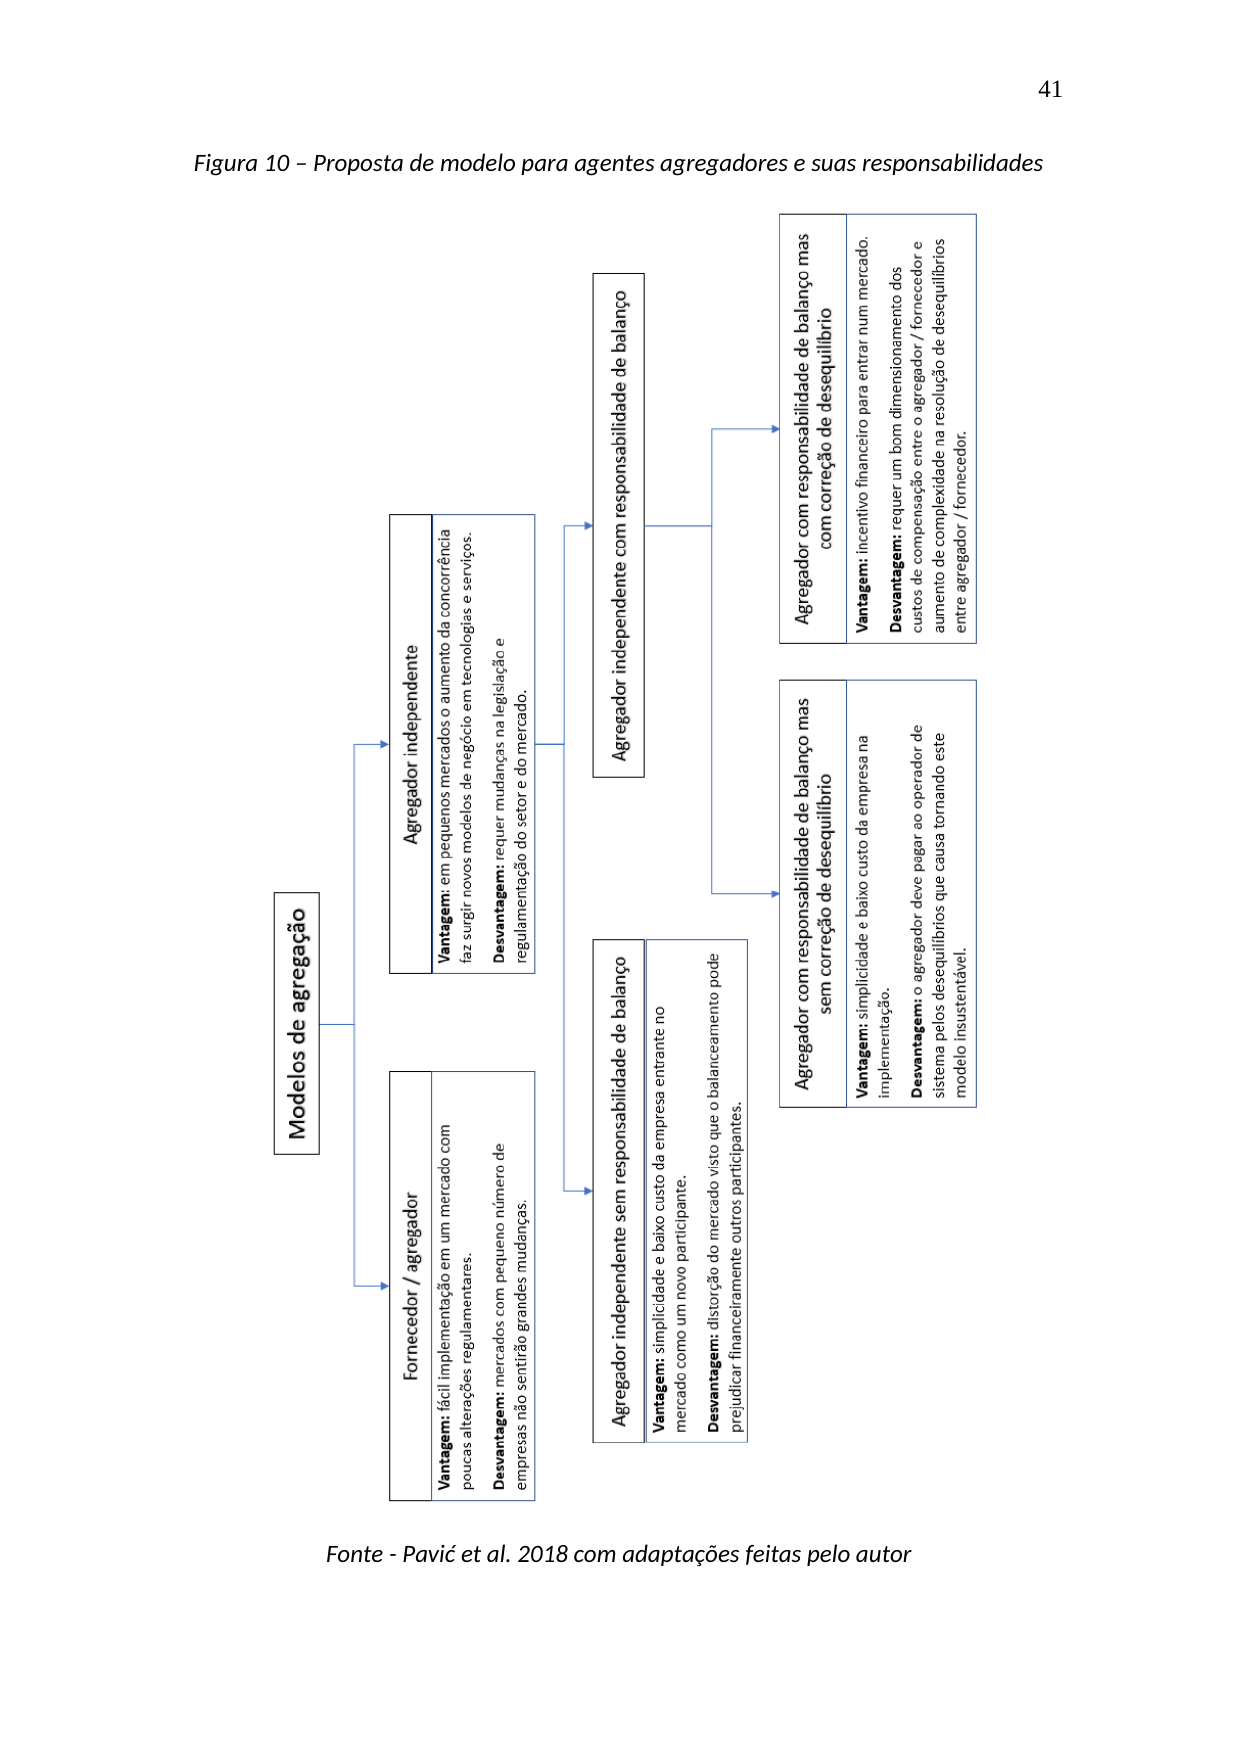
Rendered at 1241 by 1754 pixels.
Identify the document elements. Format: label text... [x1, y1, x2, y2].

picture [264, 206, 985, 1510]
text Fonte - Pavić et al. 2018 com adaptações feitas pelo autor [177, 1538, 1063, 1568]
text Figura 10 – Proposta de modelo para agentes agregadores e suas responsabilidades [177, 148, 1063, 178]
